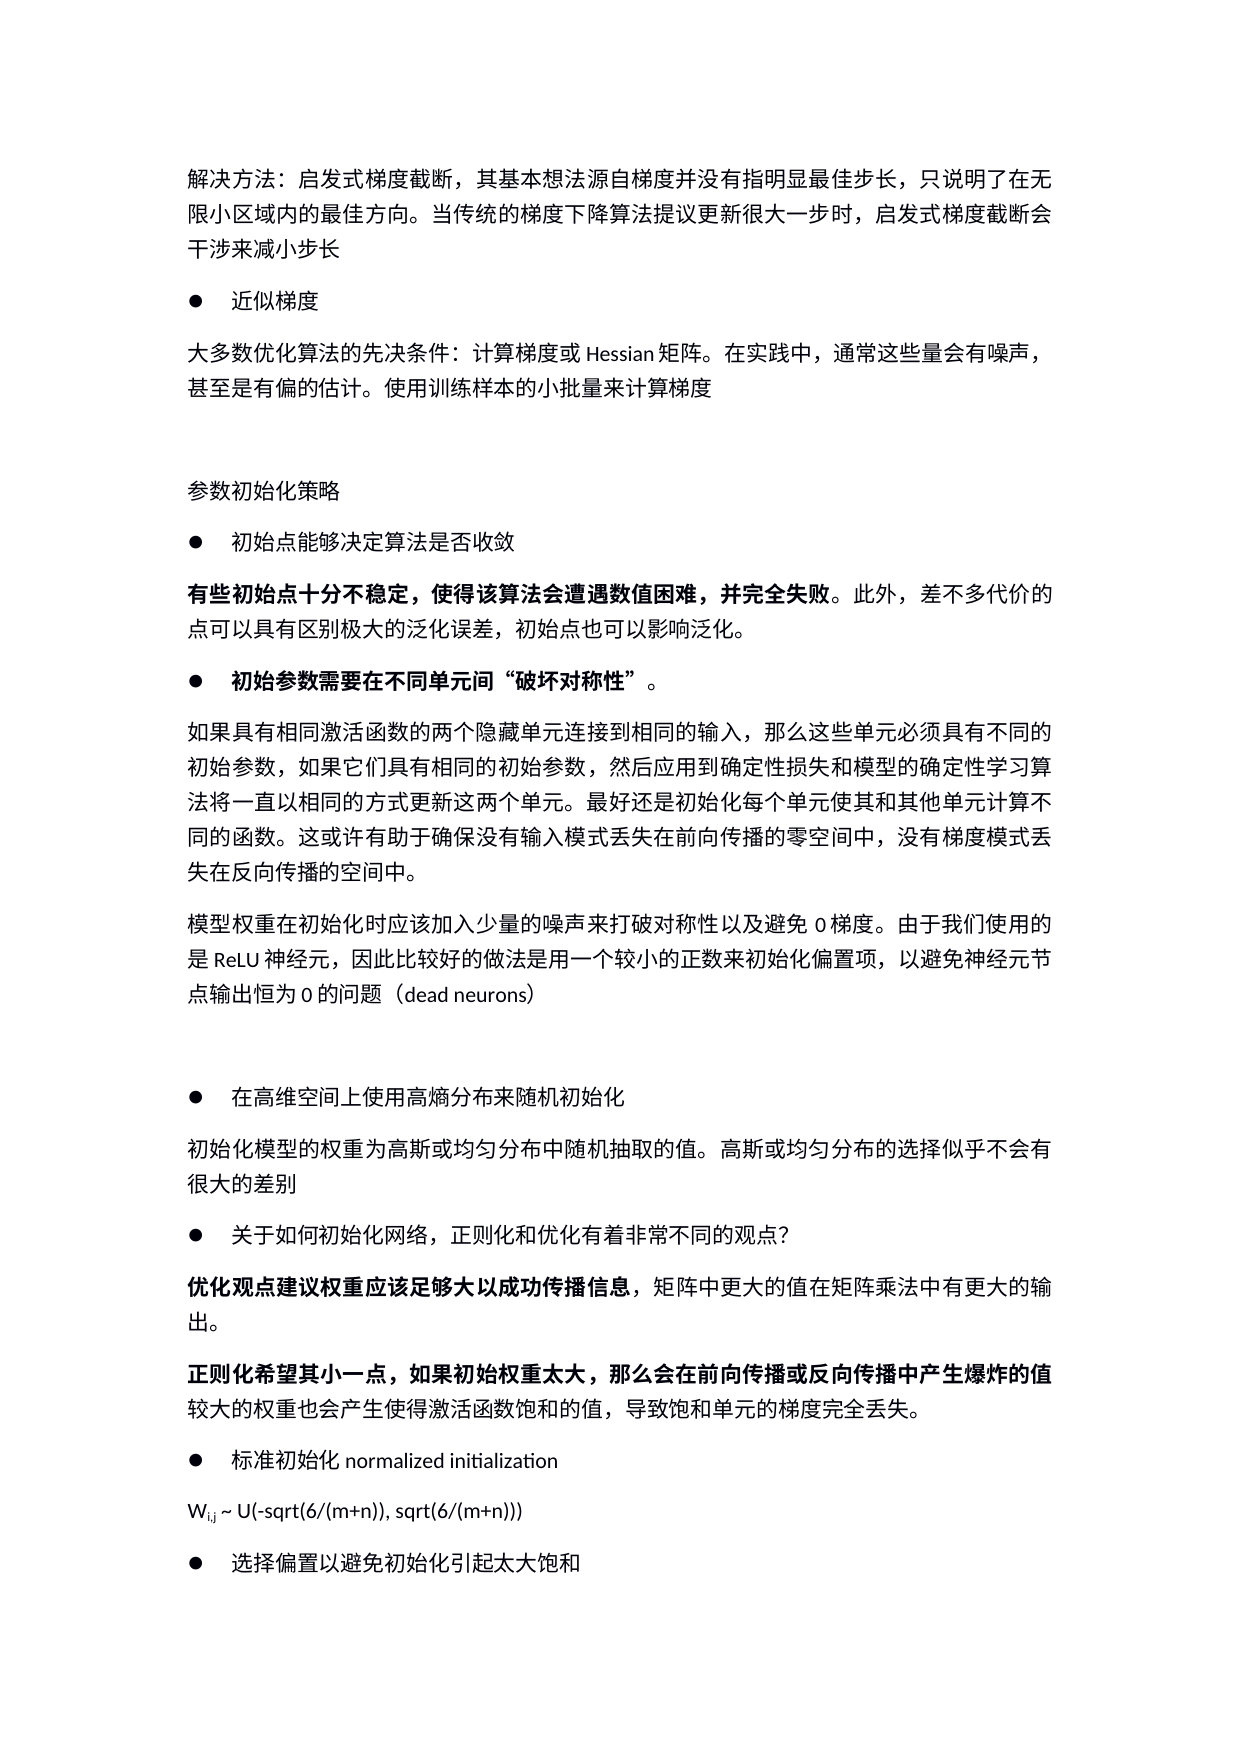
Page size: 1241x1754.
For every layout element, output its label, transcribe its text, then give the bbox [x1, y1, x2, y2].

text 参数初始化策略 [187, 473, 1053, 506]
text 解决方法：启发式梯度截断，其基本想法源自梯度并没有指明显最佳步长，只说明了在无限小区域内的最佳方向。当传统的梯度下降算法提议更新很大一步时，启发式梯度截断会干涉来减小步长 [187, 162, 1053, 264]
text 正则化希望其小一点，如果初始权重太大，那么会在前向传播或反向传播中产生爆炸的值。较大的权重也会产生使得激活函数饱和的值，导致饱和单元的梯度完全丢失。 [187, 1356, 1053, 1424]
text 如果具有相同激活函数的两个隐藏单元连接到相同的输入，那么这些单元必须具有不同的初始参数，如果它们具有相同的初始参数，然后应用到确定性损失和模型的确定性学习算法将一直以相同的方式更新这两个单元。最好还是初始化每个单元使其和其他单元计算不同的函数。这或许有助于确保没有输入模式丢失在前向传播的零空间中，没有梯度模式丢失在反向传播的空间中。 [187, 715, 1053, 887]
text 有些初始点十分不稳定，使得该算法会遭遇数值困难，并完全失败。此外，差不多代价的点可以具有区别极大的泛化误差，初始点也可以影响泛化。 [187, 577, 1053, 644]
list 初始点能够决定算法是否收敛 [187, 525, 1053, 557]
text Wi,j ~ U(-sqrt(6/(m+n)), sqrt(6/(m+n))) [187, 1494, 1053, 1527]
text 模型权重在初始化时应该加入少量的噪声来打破对称性以及避免0梯度。由于我们使用的是ReLU神经元，因此比较好的做法是用一个较小的正数来初始化偏置项，以避免神经元节点输出恒为0的问题（dead neurons） [187, 907, 1053, 1009]
list 在高维空间上使用高熵分布来随机初始化 [187, 1079, 1053, 1112]
text 初始化模型的权重为高斯或均匀分布中随机抽取的值。高斯或均匀分布的选择似乎不会有很大的差别 [187, 1131, 1053, 1199]
text 大多数优化算法的先决条件：计算梯度或Hessian矩阵。在实践中，通常这些量会有噪声，甚至是有偏的估计。使用训练样本的小批量来计算梯度 [187, 335, 1053, 403]
list 标准初始化normalized initialization [187, 1443, 1053, 1475]
list 近似梯度 [187, 284, 1053, 316]
list 初始参数需要在不同单元间“破坏对称性”。 [187, 663, 1053, 696]
text 优化观点建议权重应该足够大以成功传播信息，矩阵中更大的值在矩阵乘法中有更大的输出。 [187, 1269, 1053, 1337]
list 关于如何初始化网络，正则化和优化有着非常不同的观点？ [187, 1218, 1053, 1250]
list 选择偏置以避免初始化引起太大饱和 [187, 1546, 1053, 1578]
